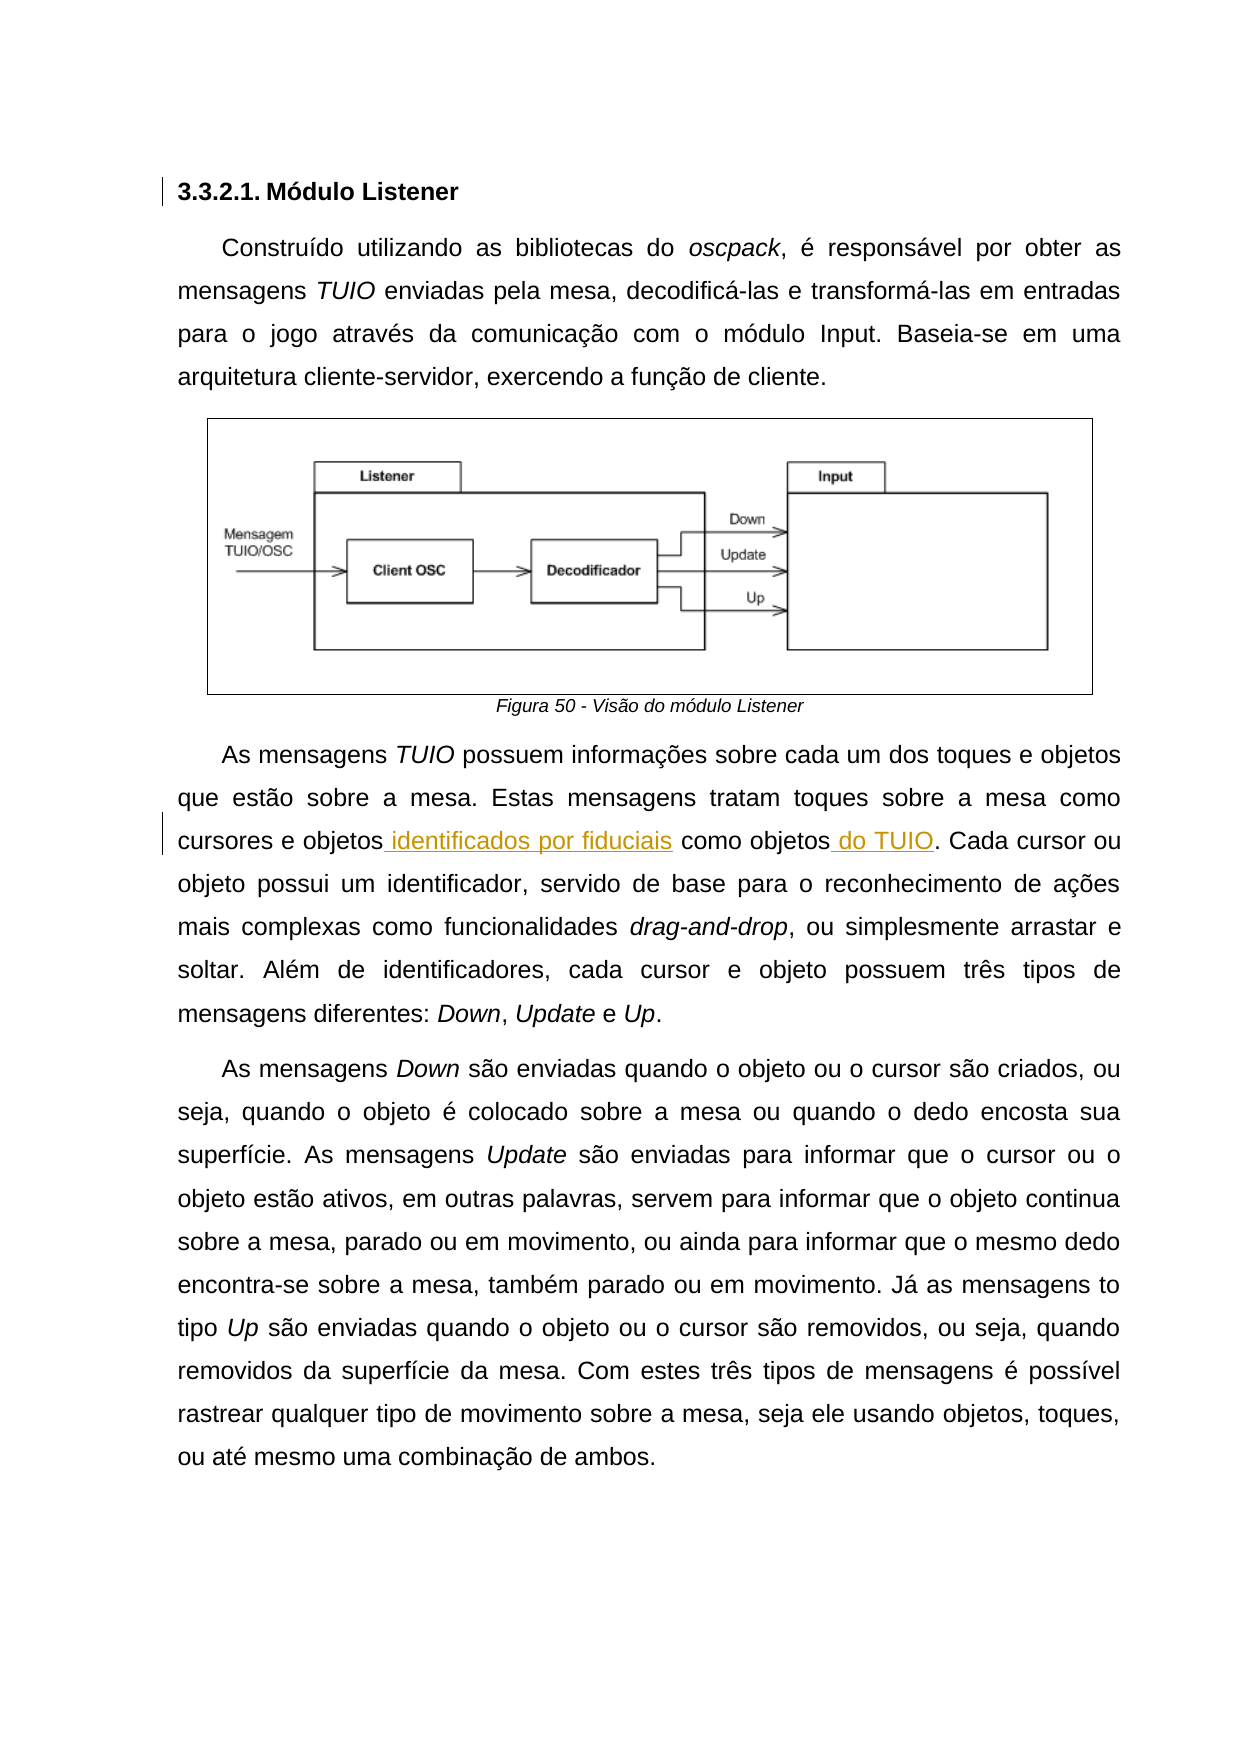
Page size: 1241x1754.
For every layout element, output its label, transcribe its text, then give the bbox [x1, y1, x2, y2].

text As mensagens TUIO possuem informações sobre cada um dos toques e objetos que estão sobre a mesa. Estas mensagens tratam toques sobre a mesa como cursores e objetos como objetos. Cada cursor ou objeto possui um identificador, servido de base para o reconhecimento de ações mais complexas como funcionalidades drag-and-drop, ou simplesmente arrastar e soltar. Além de identificadores, cada cursor e objeto possuem três tipos de mensagens diferentes: Down, Update e Up. [177, 740, 1122, 1027]
picture [208, 419, 1092, 694]
text As mensagens Down são enviadas quando o objeto ou o cursor são criados, ou seja, quando o objeto é colocado sobre a mesa ou quando o dedo encosta sua superfície. As mensagens Update são enviadas para informar que o cursor ou o objeto estão ativos, em outras palavras, servem para informar que o objeto continua sobre a mesa, parado ou em movimento, ou ainda para informar que o mesmo dedo encontra-se sobre a mesa, também parado ou em movimento. Já as mensagens to tipo Up são enviadas quando o objeto ou o cursor são removidos, ou seja, quando removidos da superfície da mesa. Com estes três tipos de mensagens é possível rastrear qualquer tipo de movimento sobre a mesa, seja ele usando objetos, toques, ou até mesmo uma combinação de ambos. [177, 1054, 1122, 1471]
subtitle Módulo Listener [177, 177, 1122, 206]
text Construído utilizando as bibliotecas do oscpack, é responsável por obter as mensagens TUIO enviadas pela mesa, decodificá-las e transformá-las em entradas para o jogo através da comunicação com o módulo Input. Baseia-se em uma arquitetura cliente-servidor, exercendo a função de cliente. [177, 233, 1122, 391]
